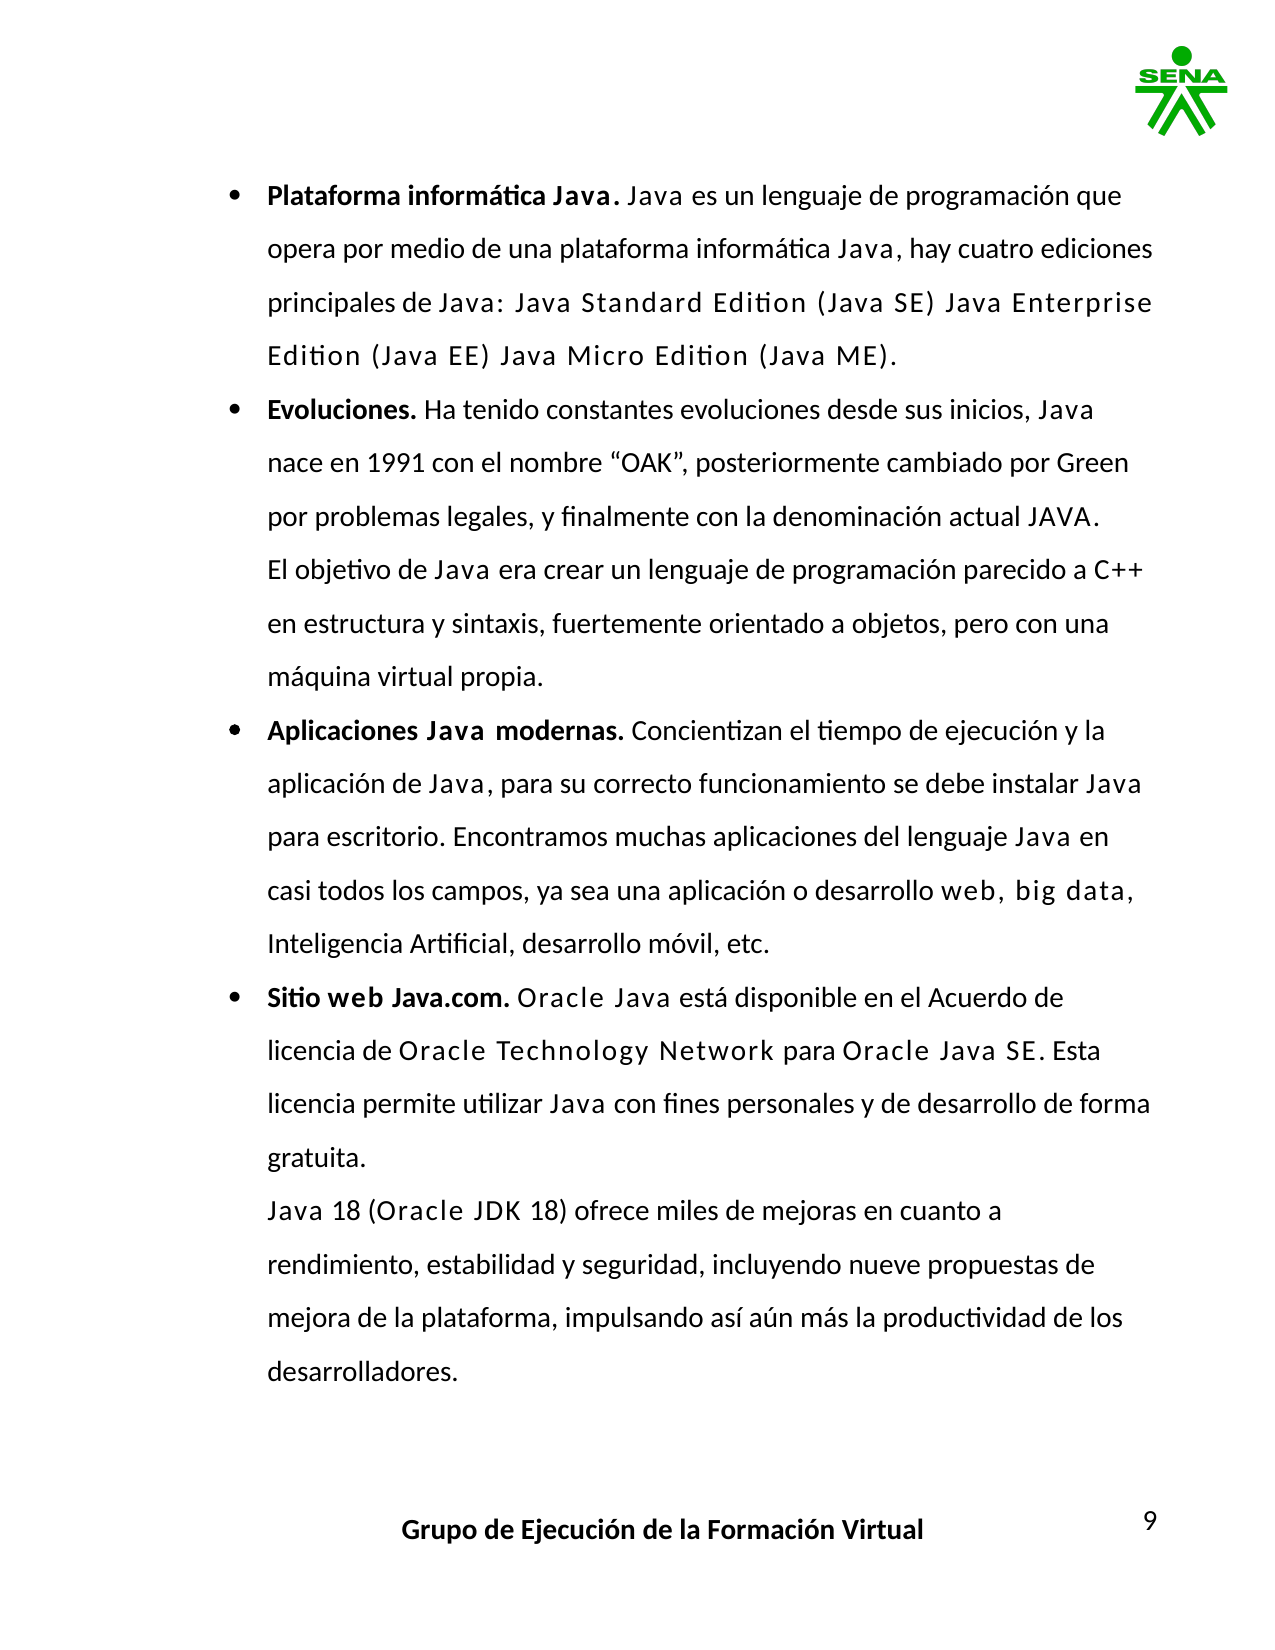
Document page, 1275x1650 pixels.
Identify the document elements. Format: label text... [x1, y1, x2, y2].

list Sitio web Java.com. Oracle Java está disponible en el Acuerdo de licencia de Oracle Technology Network para Oracle Java SE. Esta licencia permite utilizar Java con fines personales y de desarrollo de forma gratuita. [229, 979, 1157, 1175]
list El objetivo de Java era crear un lenguaje de programación parecido a C++ en estructura y sintaxis, fuertemente orientado a objetos, pero con una máquina virtual propia. [267, 551, 1157, 694]
picture [1135, 46, 1228, 136]
list Aplicaciones Java modernas. Concientizan el tiempo de ejecución y la aplicación de Java, para su correcto funcionamiento se debe instalar Java para escritorio. Encontramos muchas aplicaciones del lenguaje Java en casi todos los campos, ya sea una aplicación o desarrollo web, big data, Inteligencia Artificial, desarrollo móvil, etc. [229, 712, 1157, 961]
list Evoluciones. Ha tenido constantes evoluciones desde sus inicios, Java nace en 1991 con el nombre “OAK”, posteriormente cambiado por Green por problemas legales, y finalmente con la denominación actual JAVA. [229, 391, 1157, 533]
list Plataforma informática Java. Java es un lenguaje de programación que opera por medio de una plataforma informática Java, hay cuatro ediciones principales de Java: Java Standard Edition (Java SE) Java Enterprise Edition (Java EE) Java Micro Edition (Java ME). [229, 177, 1157, 373]
list Java 18 (Oracle JDK 18) ofrece miles de mejoras en cuanto a rendimiento, estabilidad y seguridad, incluyendo nueve propuestas de mejora de la plataforma, impulsando así aún más la productividad de los desarrolladores. [267, 1192, 1157, 1388]
